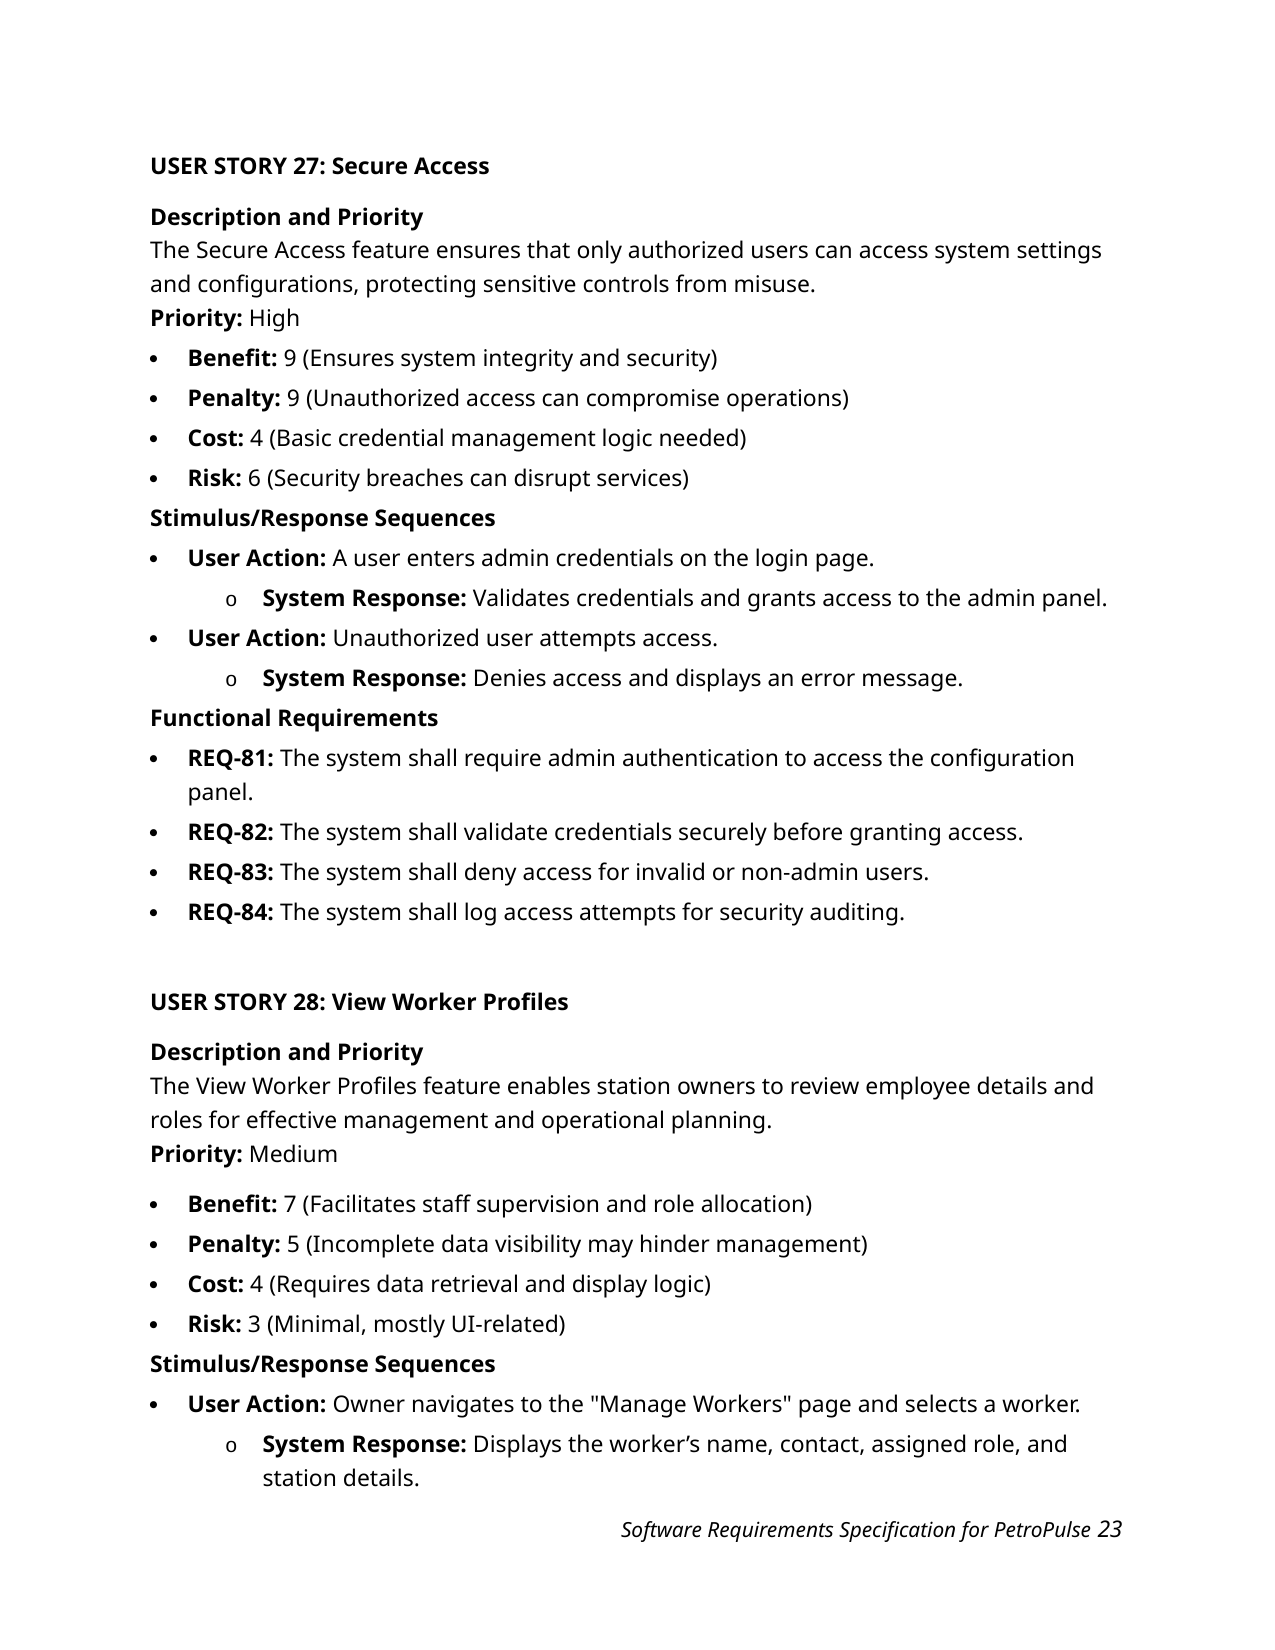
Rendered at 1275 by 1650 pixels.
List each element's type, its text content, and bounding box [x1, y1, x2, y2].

text Description and Priority The Secure Access feature ensures that only authorized users can access system settings and configurations, protecting sensitive controls from misuse. Priority: High [150, 200, 1125, 333]
list Benefit: 9 (Ensures system integrity and security) [150, 342, 1125, 373]
list Risk: 3 (Minimal, mostly UI-related) [150, 1308, 1125, 1339]
list REQ-81: The system shall require admin authentication to access the configuration panel. [150, 742, 1125, 807]
text USER STORY 28: View Worker Profiles [150, 986, 1125, 1017]
text Stimulus/Response Sequences [150, 1348, 1125, 1379]
text USER STORY 27: Secure Access [150, 150, 1125, 181]
list REQ-82: The system shall validate credentials securely before granting access. [150, 815, 1125, 847]
list REQ-84: The system shall log access attempts for security auditing. [150, 895, 1125, 927]
list Cost: 4 (Basic credential management logic needed) [150, 422, 1125, 453]
text Description and Priority The View Worker Profiles feature enables station owners to review employee details and roles for effective management and operational planning. Priority: Medium [150, 1036, 1125, 1169]
list User Action: Unauthorized user attempts access. [150, 622, 1125, 653]
list System Response: Displays the worker’s name, contact, assigned role, and station details. [225, 1428, 1125, 1493]
list Risk: 6 (Security breaches can disrupt services) [150, 462, 1125, 493]
text Functional Requirements [150, 702, 1125, 733]
list User Action: Owner navigates to the "Manage Workers" page and selects a worker. [150, 1388, 1125, 1419]
list Benefit: 7 (Facilitates staff supervision and role allocation) [150, 1188, 1125, 1219]
list System Response: Validates credentials and grants access to the admin panel. [225, 582, 1125, 613]
list User Action: A user enters admin credentials on the login page. [150, 542, 1125, 573]
text Stimulus/Response Sequences [150, 502, 1125, 533]
list Penalty: 9 (Unauthorized access can compromise operations) [150, 382, 1125, 413]
list System Response: Denies access and displays an error message. [225, 662, 1125, 693]
list Cost: 4 (Requires data retrieval and display logic) [150, 1268, 1125, 1299]
list Penalty: 5 (Incomplete data visibility may hinder management) [150, 1228, 1125, 1259]
list REQ-83: The system shall deny access for invalid or non-admin users. [150, 855, 1125, 887]
